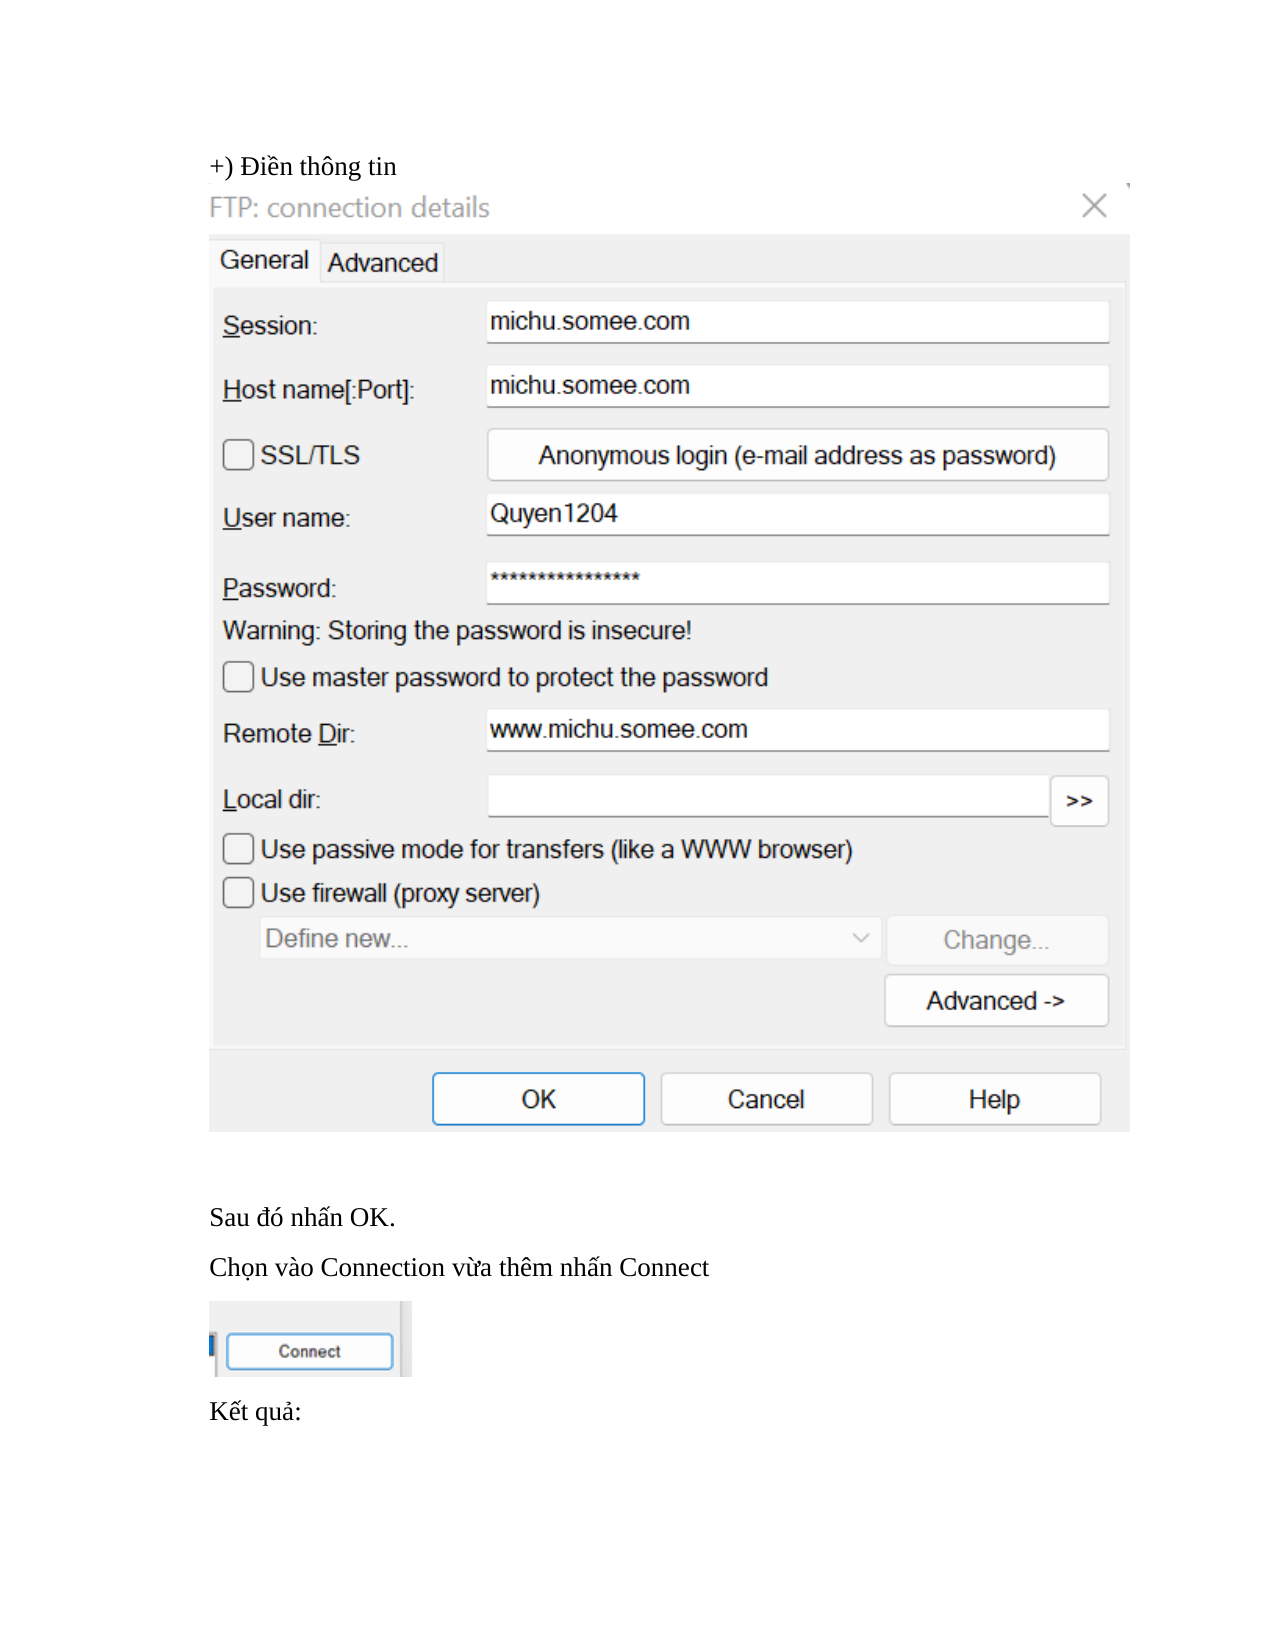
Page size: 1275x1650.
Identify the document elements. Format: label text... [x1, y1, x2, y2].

text +) Điền thông tin [209, 150, 1125, 183]
text Kết quả: [209, 1396, 1125, 1427]
text Sau đó nhấn OK. [209, 1201, 1125, 1232]
picture [209, 1301, 413, 1377]
picture [209, 183, 1130, 1132]
text Chọn vào Connection vừa thêm nhấn Connect [209, 1251, 1125, 1282]
